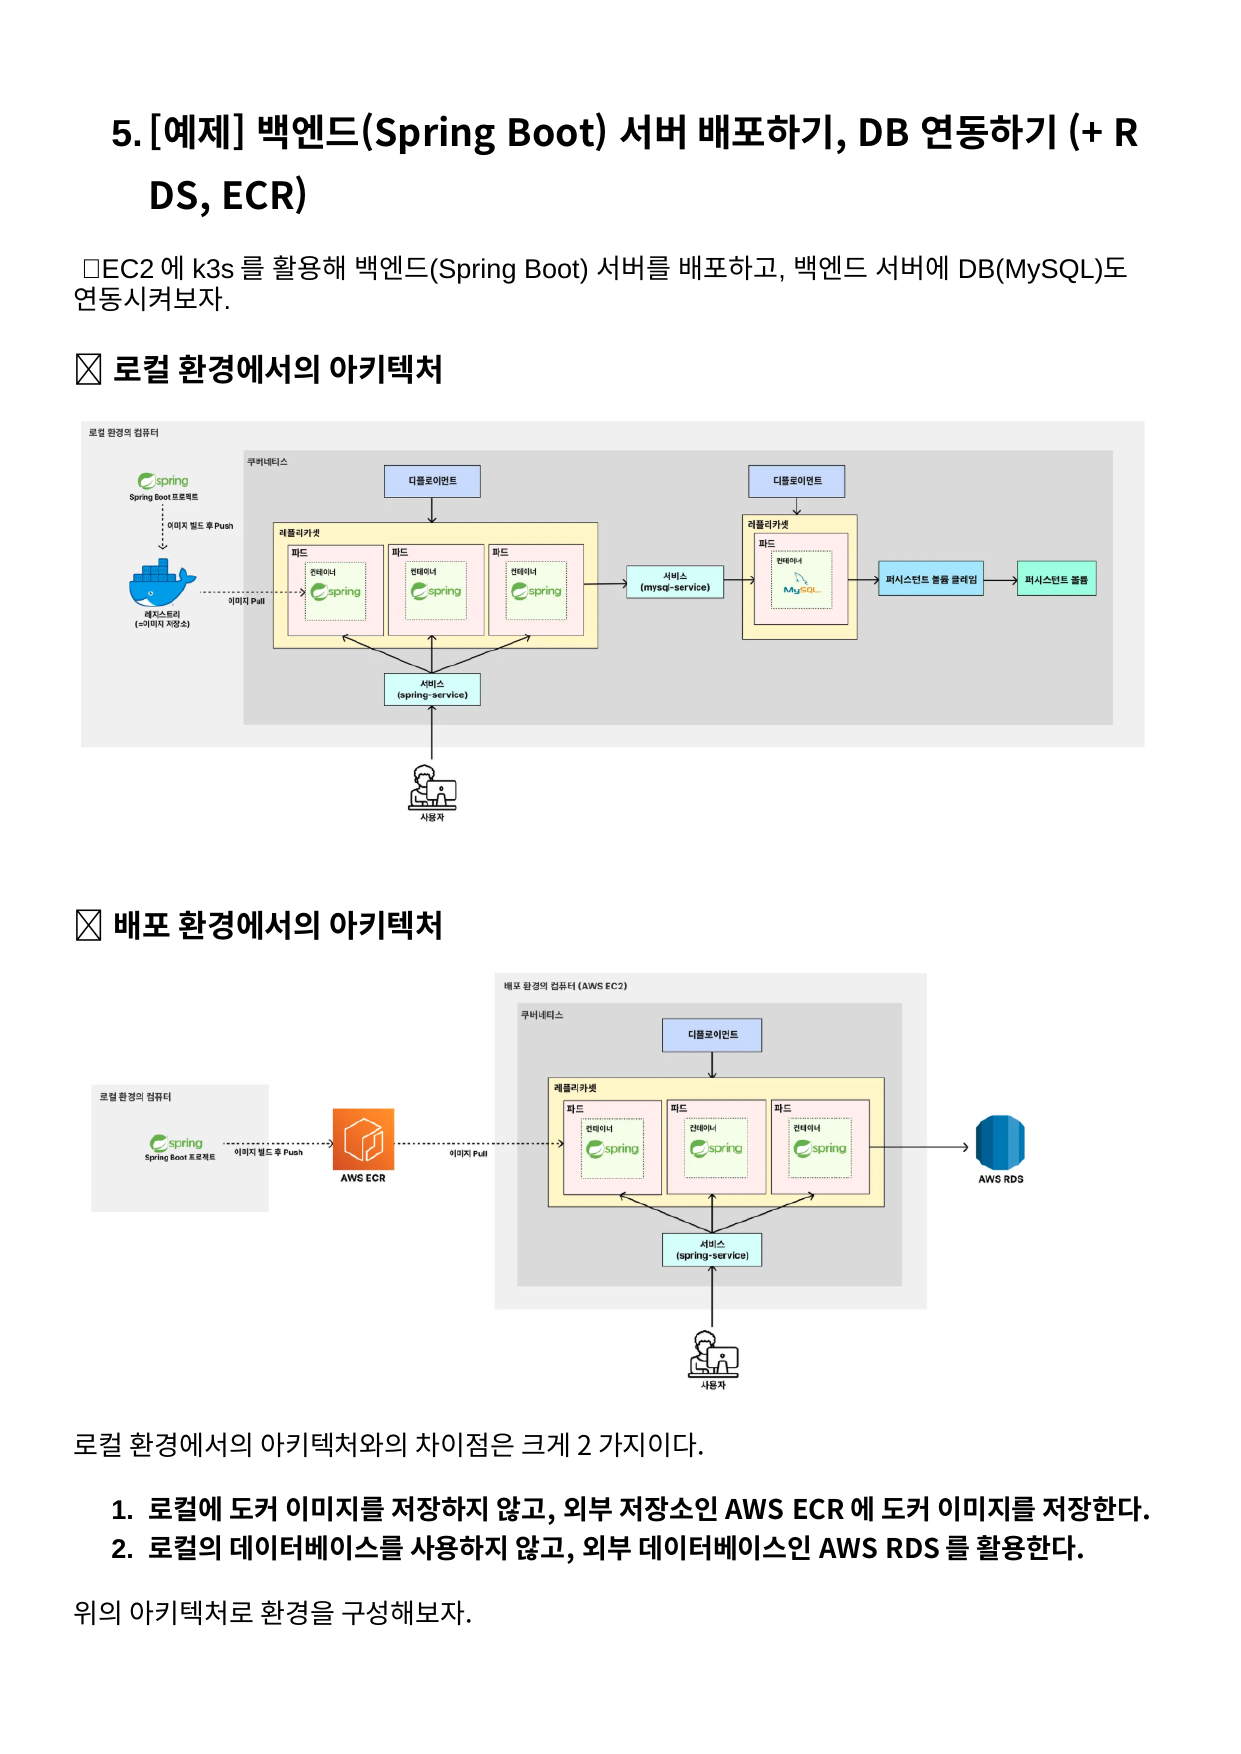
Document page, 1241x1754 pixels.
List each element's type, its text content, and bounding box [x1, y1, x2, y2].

subtitle ✅ 배포 환경에서의 아키텍처 [74, 901, 1151, 946]
picture [73, 415, 1151, 828]
subtitle ✅ 로컬 환경에서의 아키텍처 [74, 345, 1151, 390]
list 로컬에 도커 이미지를 저장하지 않고, 외부 저장소인 AWS ECR에 도커 이미지를 저장한다. [111, 1488, 1151, 1527]
list [예제] 백엔드(Spring Boot) 서버 배포하기, DB 연동하기 (+ RDS, ECR) [111, 103, 1151, 220]
text 로컬 환경에서의 아키텍처와의 차이점은 크게 2가지이다. [74, 1424, 1151, 1463]
text 🧑EC2에 k3s를 활용해 백엔드(Spring Boot) 서버를 배포하고, 백엔드 서버에 DB(MySQL)도 연동시켜보자. [74, 253, 1151, 316]
picture [73, 971, 1031, 1399]
text 위의 아키텍처로 환경을 구성해보자. [74, 1592, 1151, 1631]
list 로컬의 데이터베이스를 사용하지 않고, 외부 데이터베이스인 AWS RDS를 활용한다. [111, 1527, 1151, 1567]
